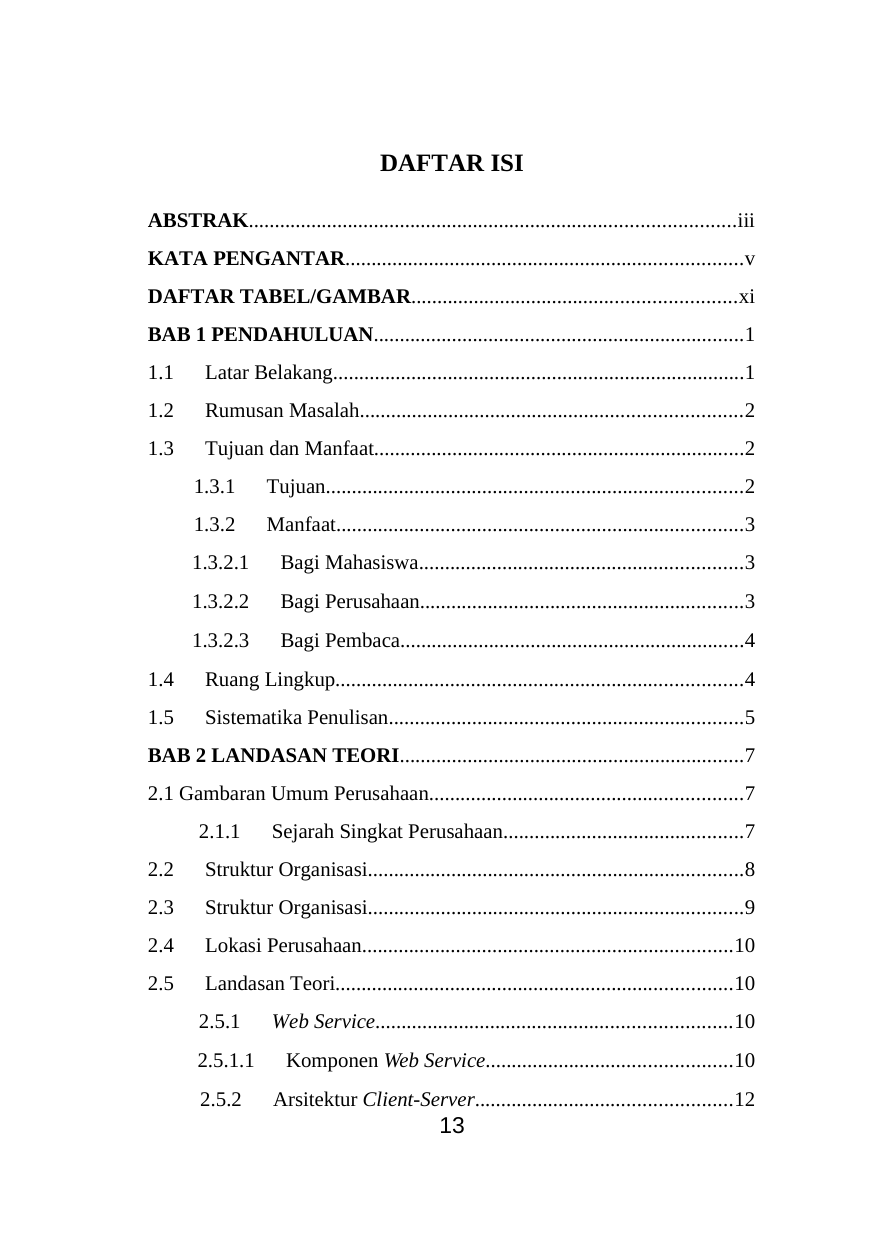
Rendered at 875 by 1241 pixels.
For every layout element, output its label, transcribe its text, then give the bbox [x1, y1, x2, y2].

text DAFTAR ISI [148, 148, 756, 176]
